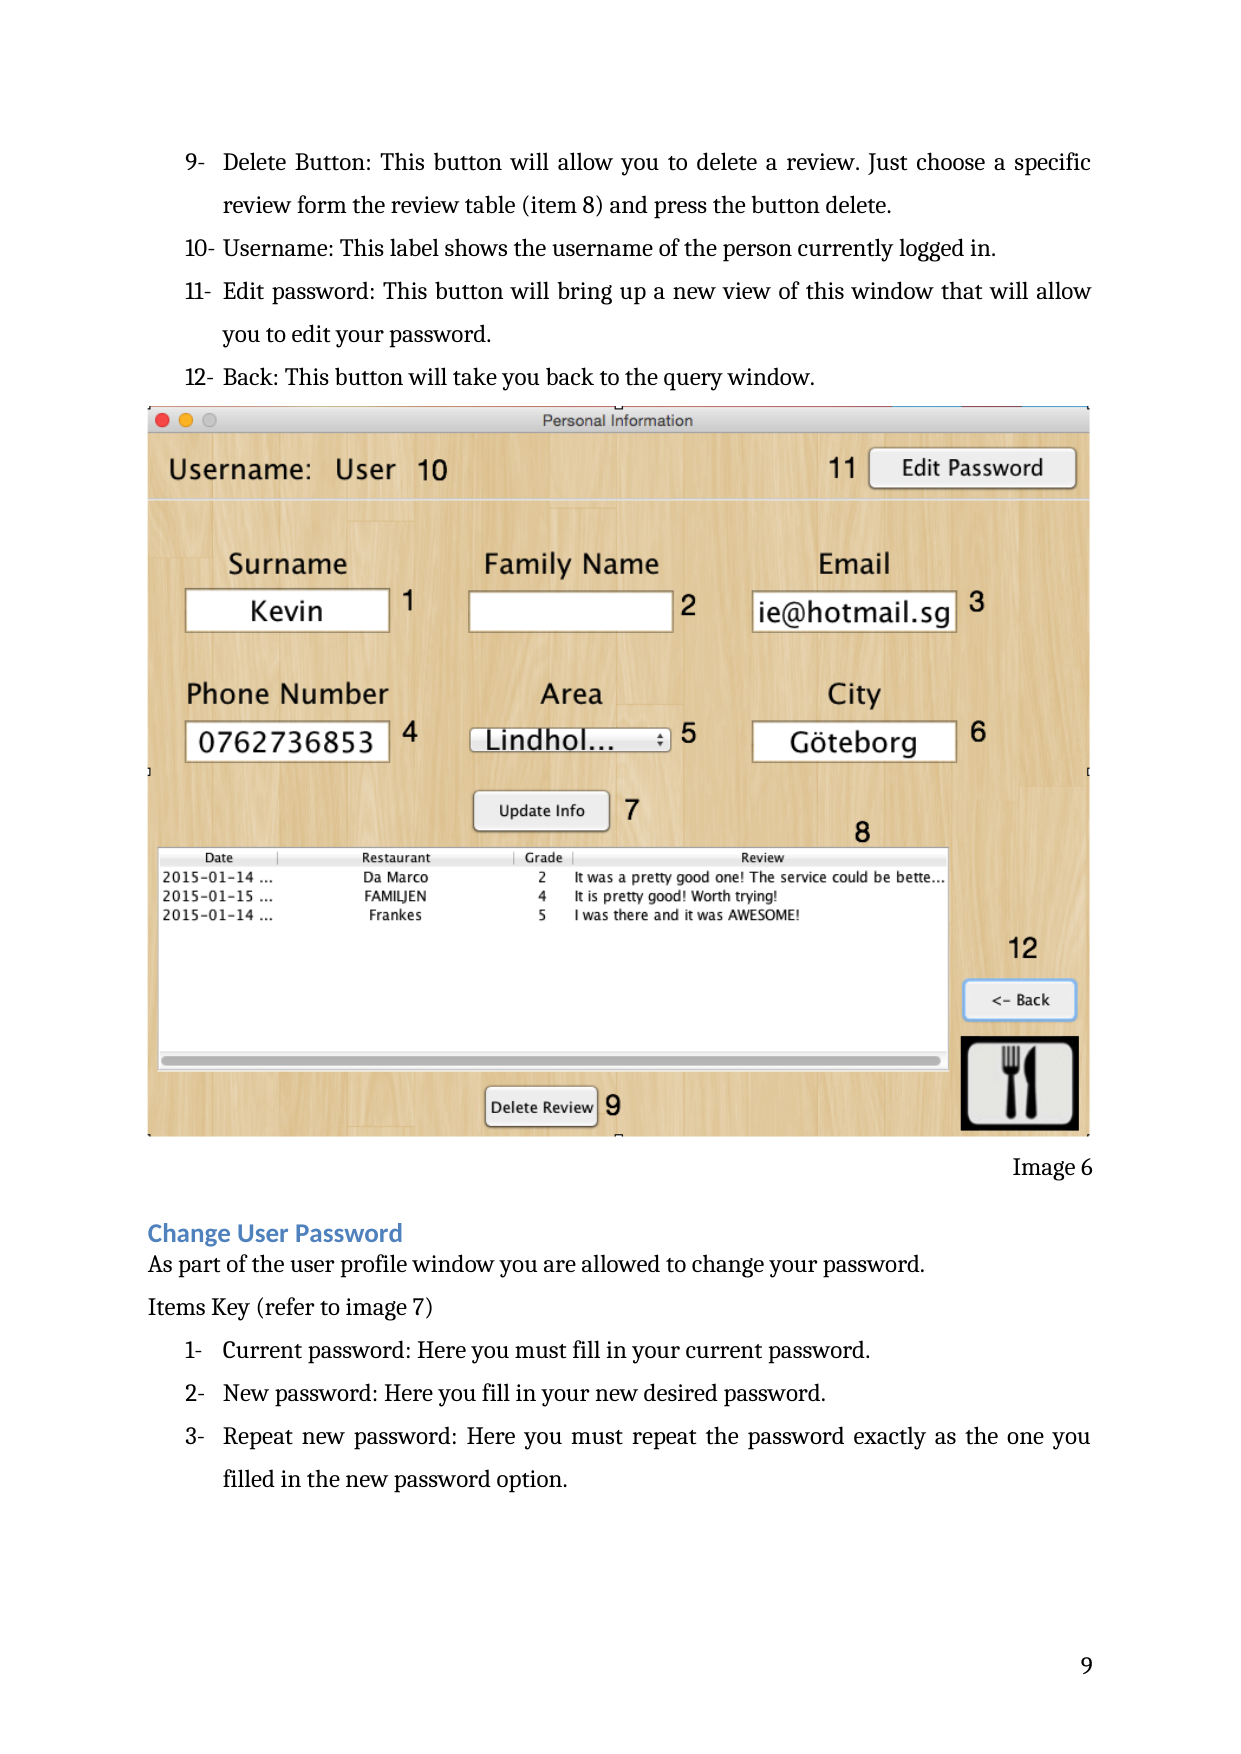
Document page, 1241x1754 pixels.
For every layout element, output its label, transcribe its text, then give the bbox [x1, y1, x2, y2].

picture [147, 406, 1092, 1139]
text As part of the user profile window you are allowed to change your password. [148, 1249, 1093, 1278]
text Image 6 [148, 1153, 1093, 1181]
list Repeat new password: Here you must repeat the password exactly as the one you filled in the new password option. [185, 1422, 1093, 1494]
list Back: This button will take you back to the query window. [185, 363, 1093, 392]
list Edit password: This button will bring up a new view of this window that will allow you to edit your password. [185, 277, 1093, 349]
subtitle Change User Password [148, 1217, 1093, 1249]
text Items Key (refer to image 7) [148, 1293, 1093, 1321]
list Username: This label shows the username of the person currently logged in. [185, 234, 1093, 263]
list Delete Button: This button will allow you to delete a review. Just choose a specific review form the review table (item 8) and press the button delete. [185, 148, 1093, 219]
list Current password: Here you must fill in your current password. [185, 1336, 1093, 1364]
list New password: Here you fill in your new desired password. [185, 1379, 1093, 1408]
